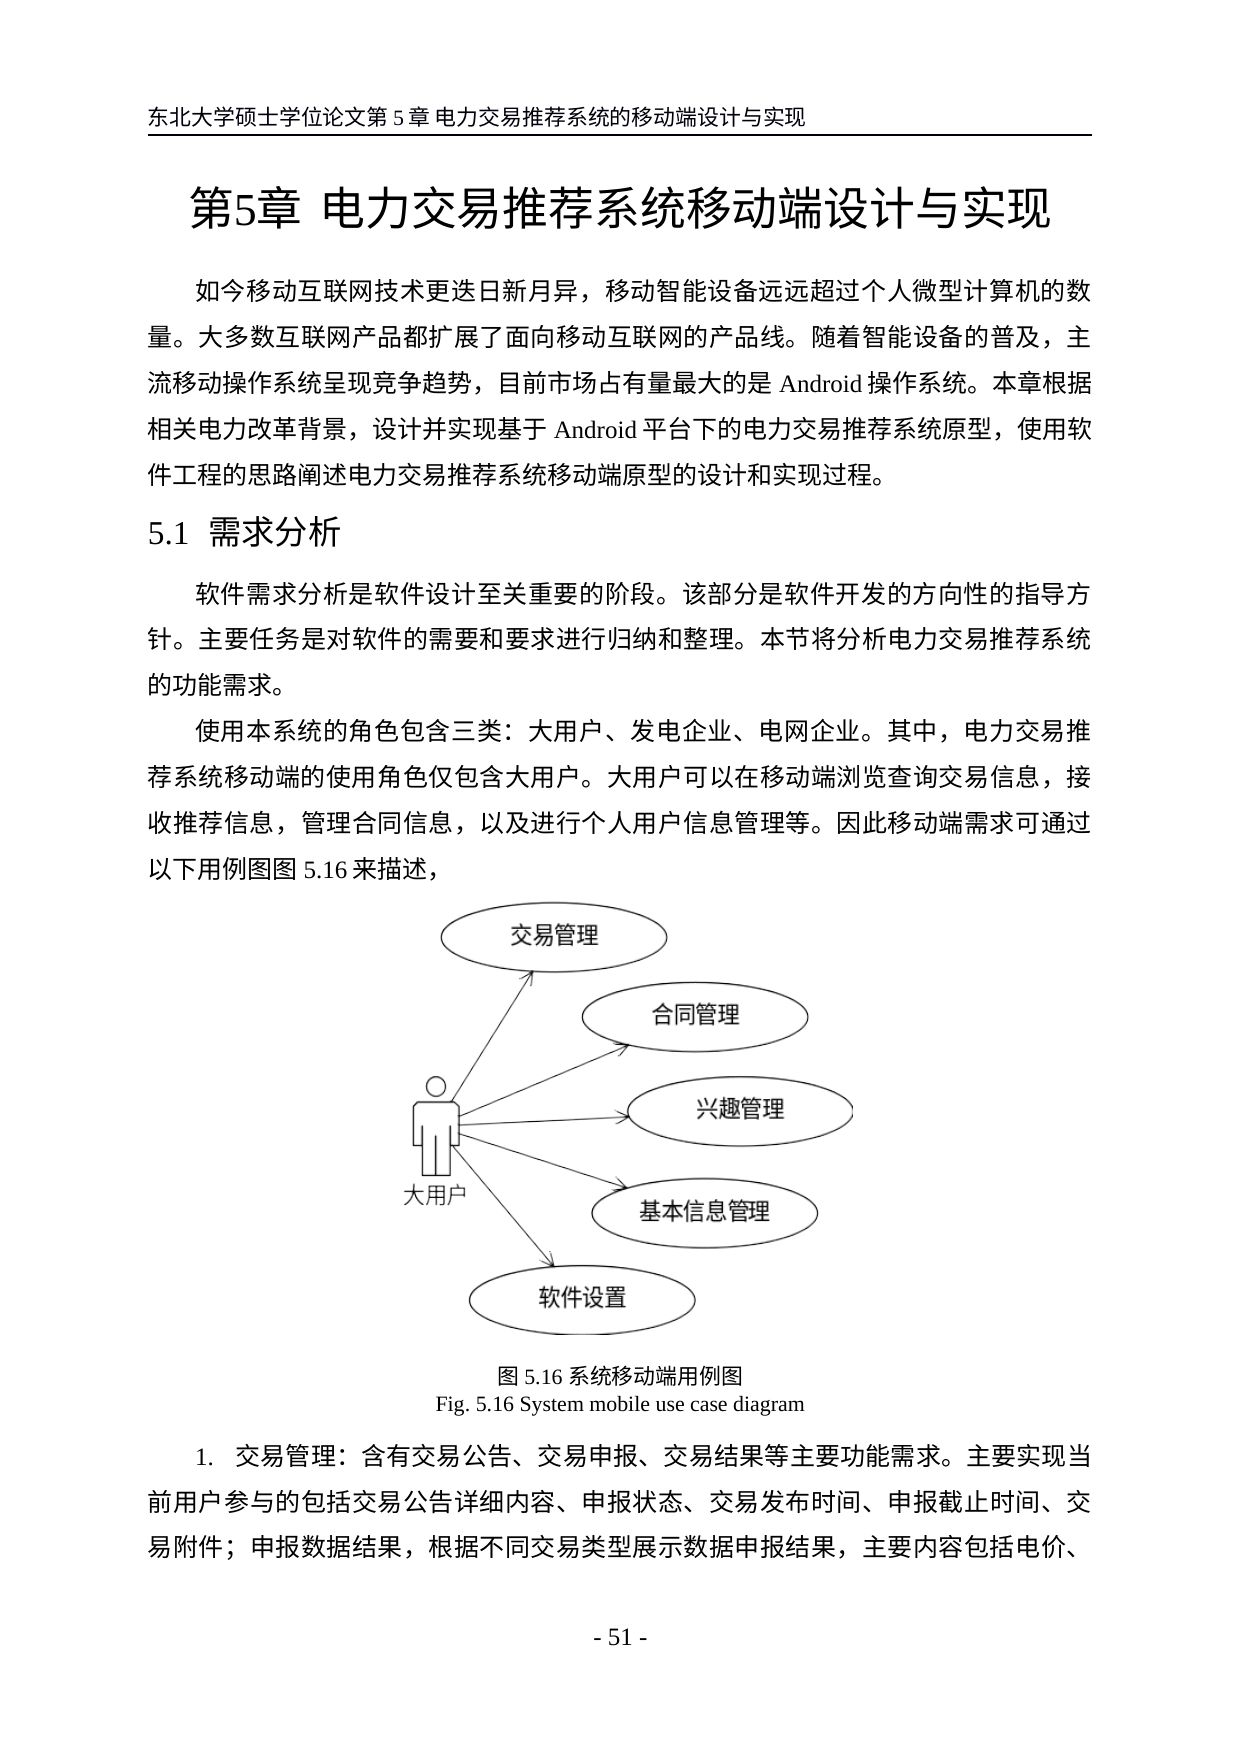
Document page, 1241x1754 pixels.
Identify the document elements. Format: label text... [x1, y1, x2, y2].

text 如今移动互联网技术更迭日新月异，移动智能设备远远超过个人微型计算机的数量。大多数互联网产品都扩展了面向移动互联网的产品线。随着智能设备的普及，主流移动操作系统呈现竞争趋势，目前市场占有量最大的是Android操作系统。本章根据相关电力改革背景，设计并实现基于Android平台下的电力交易推荐系统原型，使用软件工程的思路阐述电力交易推荐系统移动端原型的设计和实现过程。 [148, 264, 1092, 493]
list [148, 1428, 1092, 1566]
text 软件需求分析是软件设计至关重要的阶段。该部分是软件开发的方向性的指导方针。主要任务是对软件的需要和要求进行归纳和整理。本节将分析电力交易推荐系统的功能需求。 [148, 566, 1092, 704]
subtitle 需求分析 [148, 506, 1092, 554]
subtitle 电力交易推荐系统移动端设计与实现 [148, 173, 1092, 239]
